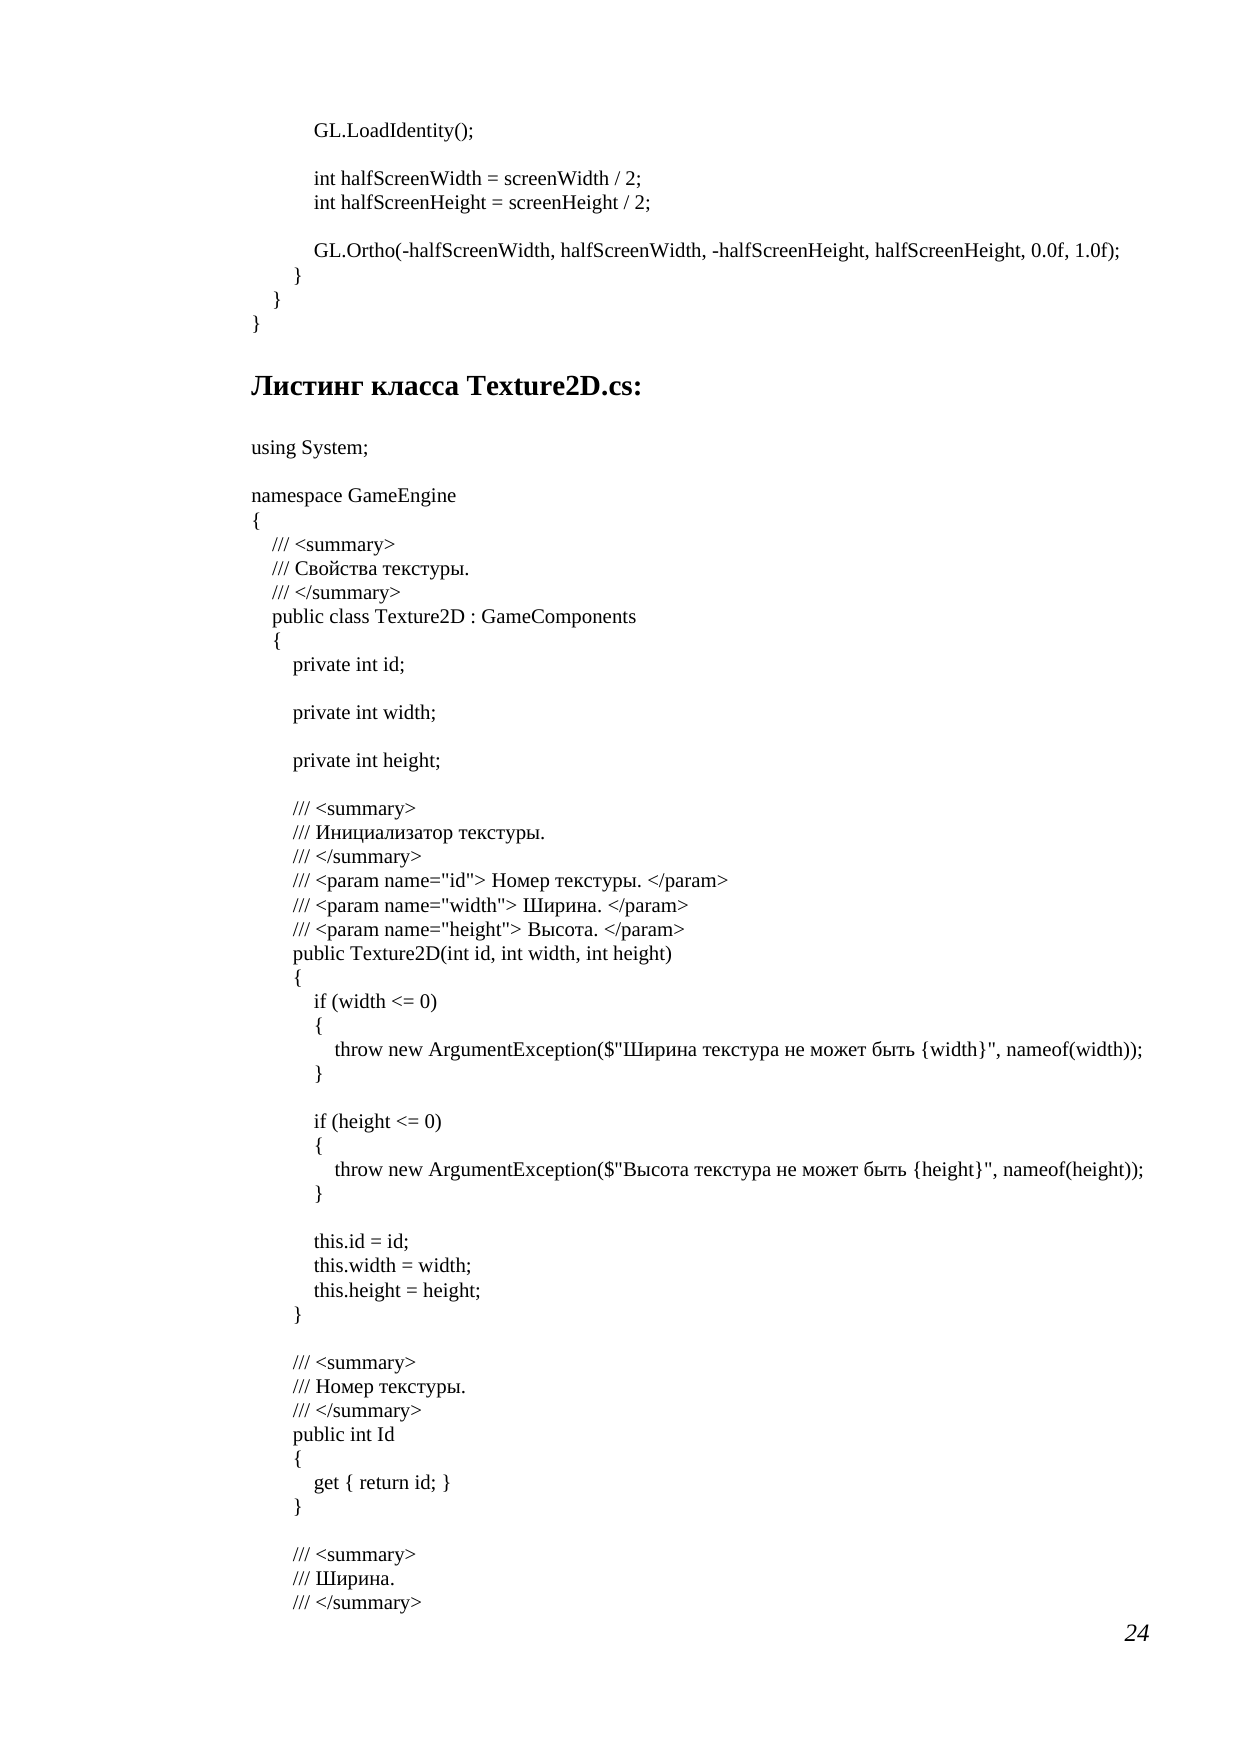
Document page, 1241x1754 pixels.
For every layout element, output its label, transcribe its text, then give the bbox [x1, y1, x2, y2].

text /// </summary> [177, 1590, 1152, 1614]
text throw new ArgumentException($"Высота текстура не может быть {height}", nameof(height)); [177, 1157, 1152, 1181]
text public class Texture2D : GameComponents [177, 604, 1152, 628]
text Листинг класса Texture2D.cs: [177, 368, 1152, 402]
text get { return id; } [177, 1470, 1152, 1494]
text if (height <= 0) [177, 1109, 1152, 1133]
text } [177, 1181, 1152, 1205]
text private int id; [177, 652, 1152, 676]
text GL.Ortho(-halfScreenWidth, halfScreenWidth, -halfScreenHeight, halfScreenHeight, 0.0f, 1.0f); [177, 238, 1152, 262]
text /// <summary> [177, 1350, 1152, 1374]
text /// Ширина. [177, 1566, 1152, 1590]
text { [177, 628, 1152, 652]
text { [177, 1446, 1152, 1470]
text } [177, 1061, 1152, 1085]
text /// Инициализатор текстуры. [177, 820, 1152, 844]
text /// Свойства текстуры. [177, 556, 1152, 580]
text } [177, 262, 1152, 287]
text /// <param name="id"> Номер текстуры. </param> [177, 868, 1152, 892]
text /// <summary> [177, 796, 1152, 820]
text /// <param name="width"> Ширина. </param> [177, 892, 1152, 917]
text private int width; [177, 700, 1152, 724]
text int halfScreenHeight = screenHeight / 2; [177, 190, 1152, 214]
text /// Номер текстуры. [177, 1374, 1152, 1398]
text using System; [177, 435, 1152, 459]
text /// <param name="height"> Высота. </param> [177, 917, 1152, 941]
text { [177, 507, 1152, 532]
text int halfScreenWidth = screenWidth / 2; [177, 166, 1152, 190]
text this.height = height; [177, 1277, 1152, 1302]
text public int Id [177, 1422, 1152, 1446]
text /// <summary> [177, 532, 1152, 556]
text /// </summary> [177, 580, 1152, 604]
text /// </summary> [177, 844, 1152, 868]
text } [177, 311, 1152, 335]
text { [177, 1133, 1152, 1157]
text this.id = id; [177, 1229, 1152, 1253]
text { [177, 1013, 1152, 1037]
text namespace GameEngine [177, 483, 1152, 507]
text this.width = width; [177, 1253, 1152, 1277]
text public Texture2D(int id, int width, int height) [177, 941, 1152, 965]
text /// <summary> [177, 1542, 1152, 1566]
text { [177, 965, 1152, 989]
text private int height; [177, 748, 1152, 772]
text /// </summary> [177, 1398, 1152, 1422]
text throw new ArgumentException($"Ширина текстура не может быть {width}", nameof(width)); [177, 1037, 1152, 1061]
text if (width <= 0) [177, 989, 1152, 1013]
text } [177, 1302, 1152, 1326]
text } [177, 1494, 1152, 1518]
text GL.LoadIdentity(); [177, 118, 1152, 142]
text } [177, 287, 1152, 311]
